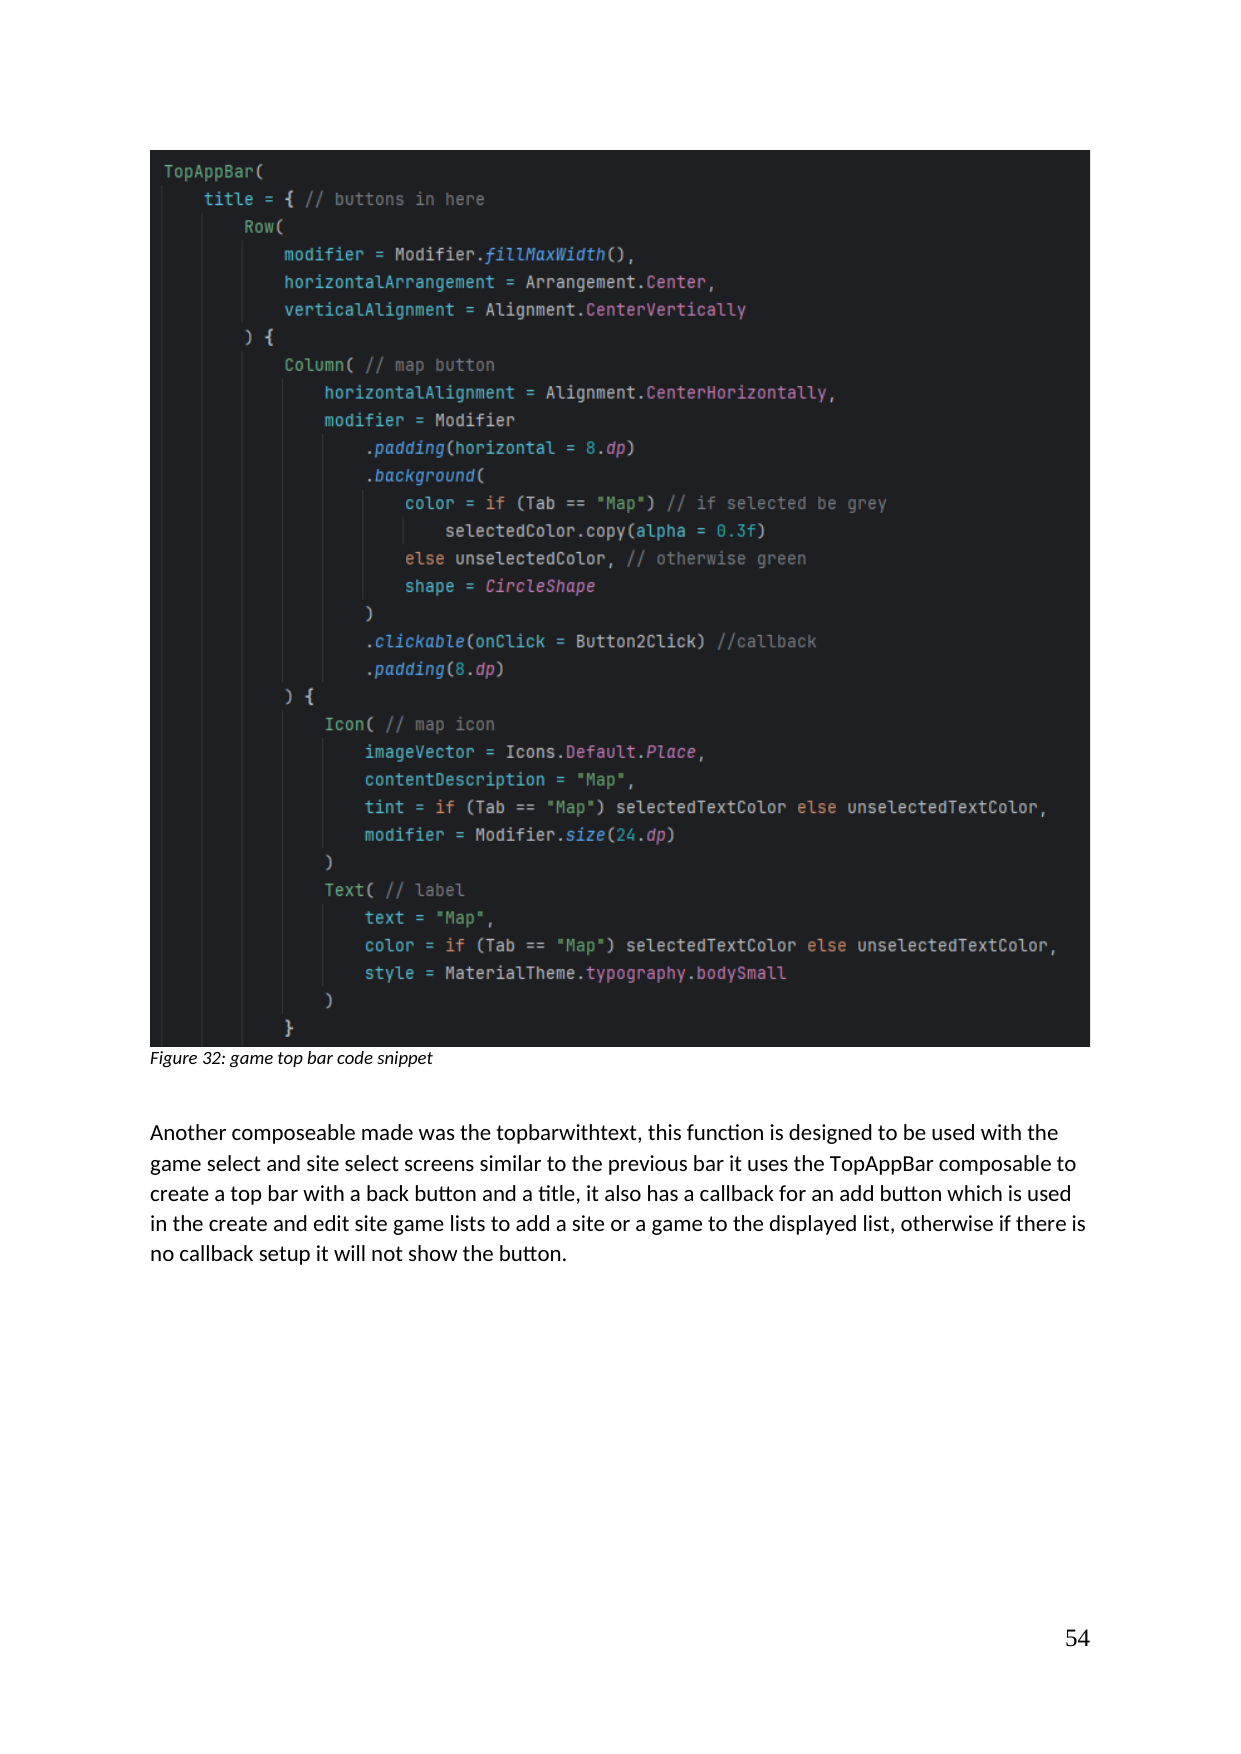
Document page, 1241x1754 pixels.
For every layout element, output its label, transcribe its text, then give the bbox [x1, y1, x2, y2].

picture [150, 150, 1091, 1047]
text Another composeable made was the topbarwithtext, this function is designed to be used with the game select and site select screens similar to the previous bar it uses the TopAppBar composable to create a top bar with a back button and a title, it also has a callback for an add button which is used in the create and edit site game lists to add a site or a game to the displayed list, otherwise if there is no callback setup it will not show the button. [150, 1118, 1090, 1267]
